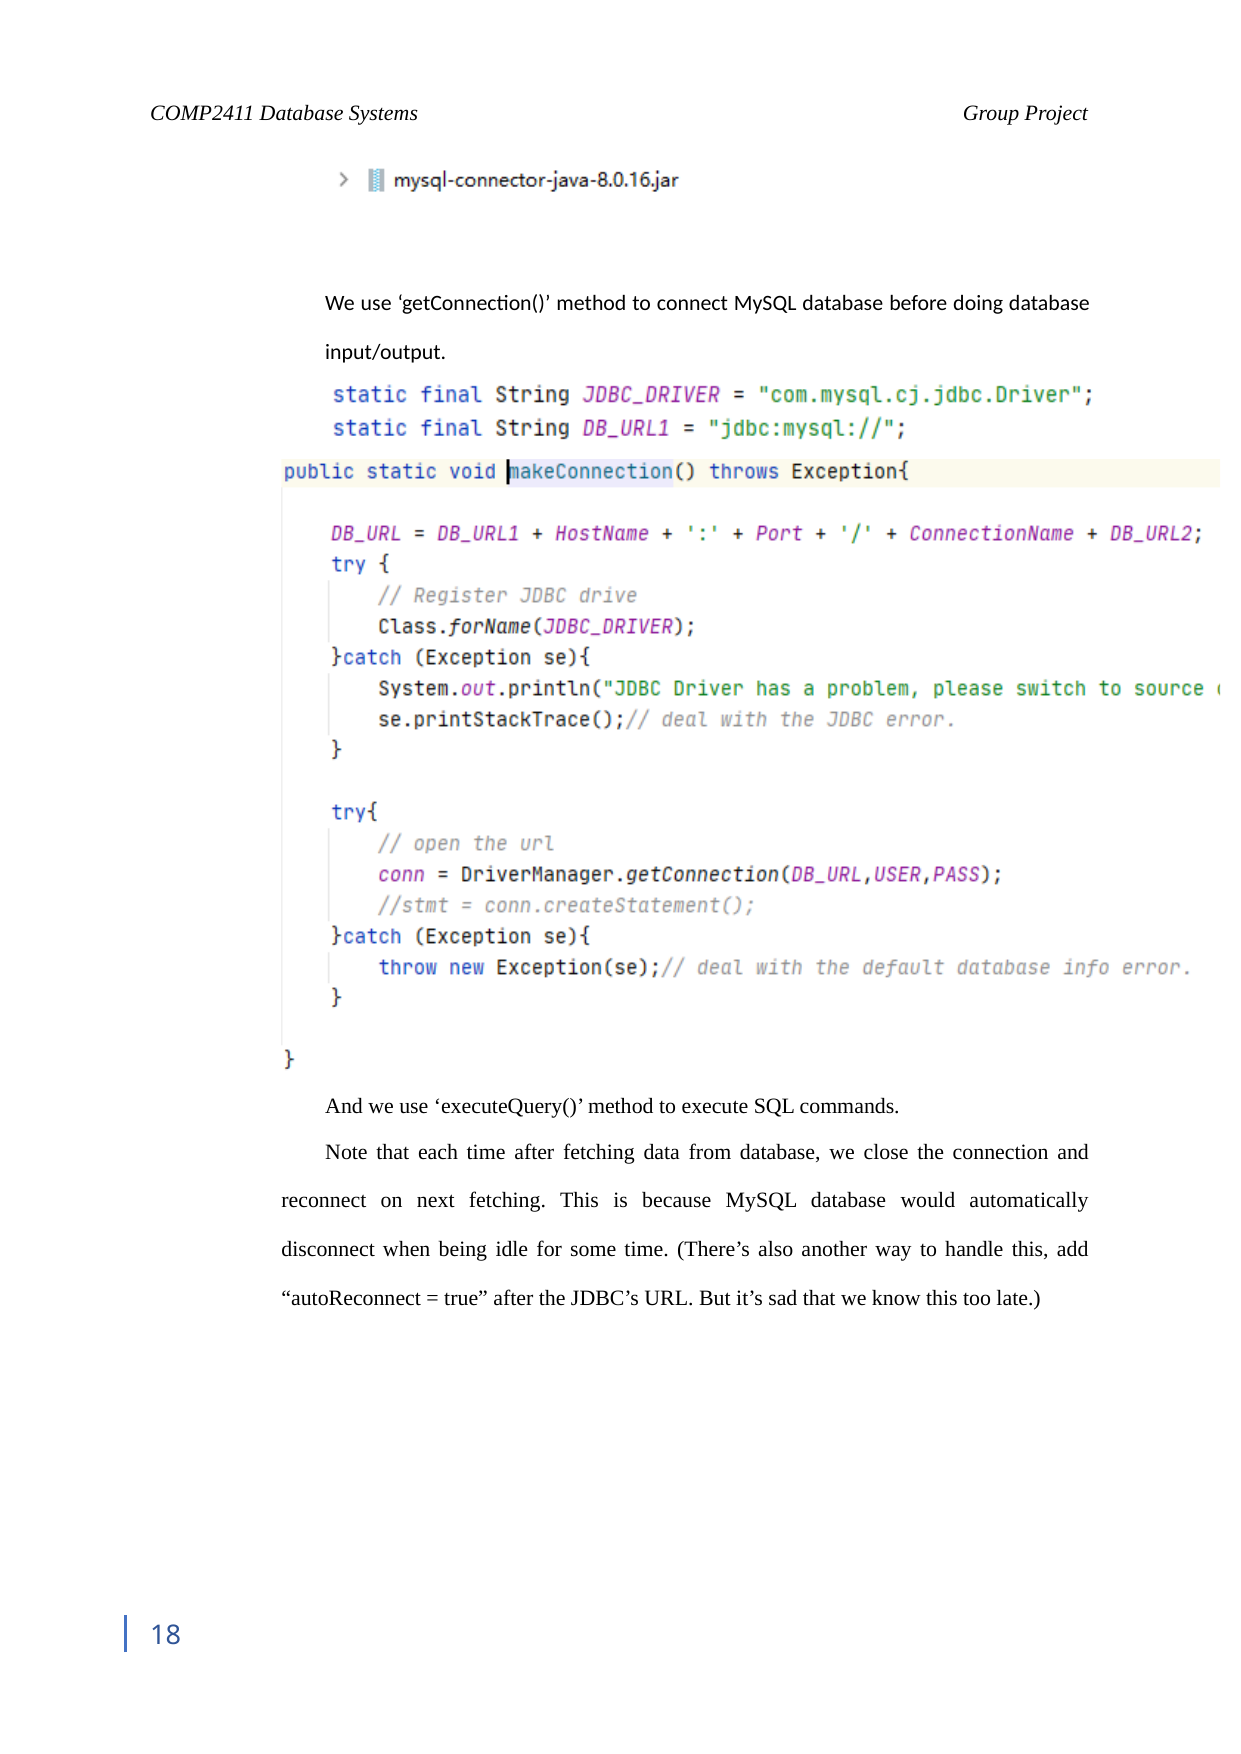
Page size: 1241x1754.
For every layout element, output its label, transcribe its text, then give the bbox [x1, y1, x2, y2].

text We use ‘getConnection()’ method to connect MySQL database before doing database input/output. [325, 286, 1090, 367]
picture [325, 380, 1141, 444]
text And we use ‘executeQuery()’ method to execute SQL commands. [281, 1090, 1090, 1122]
picture [281, 459, 1221, 1072]
text Note that each time after fetching data from database, we close the connection and reconnect on next fetching. This is because MySQL database would automatically disconnect when being idle for some time. (There’s also another way to handle this, add “autoReconnect = true” after the JDBC’s URL. But it’s sad that we know this too late.) [281, 1135, 1090, 1314]
picture [325, 162, 754, 200]
